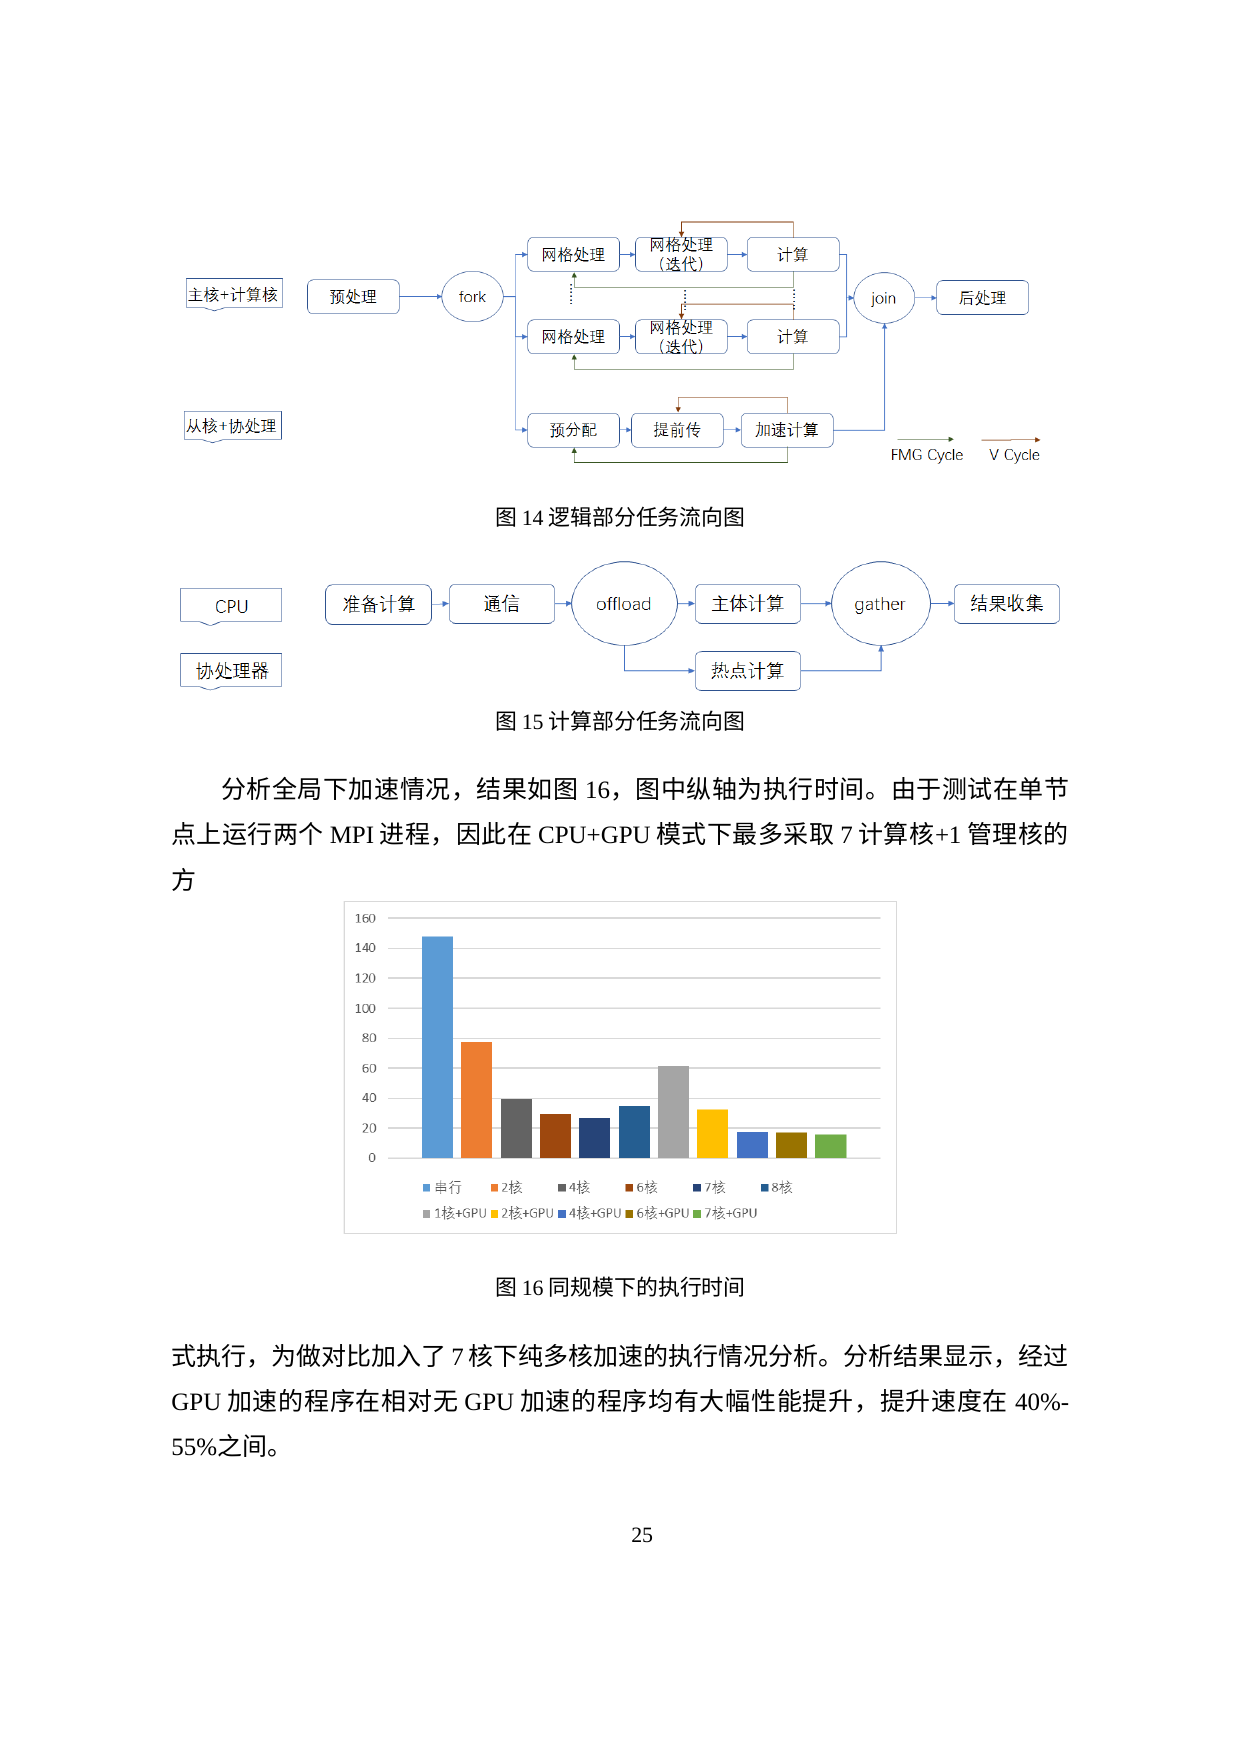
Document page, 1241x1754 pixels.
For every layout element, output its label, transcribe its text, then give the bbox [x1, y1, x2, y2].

picture [171, 221, 1078, 474]
text 图 16 同规模下的执行时间 [171, 1263, 1069, 1309]
text 分析全局下加速情况，结果如图 16，图中纵轴为执行时间。由于测试在单节点上运行两个MPI进程，因此在CPU+GPU模式下最多采取7计算核+1管理核的方 [171, 765, 1069, 901]
text 式执行，为做对比加入了7核下纯多核加速的执行情况分析。分析结果显示，经过GPU加速的程序在相对无GPU加速的程序均有大幅性能提升，提升速度在40%-55%之间。 [171, 1331, 1069, 1467]
picture [180, 561, 1060, 693]
picture [343, 901, 897, 1234]
text 图 15 计算部分任务流向图 [171, 697, 1069, 742]
text 图 14 逻辑部分任务流向图 [171, 493, 1069, 539]
